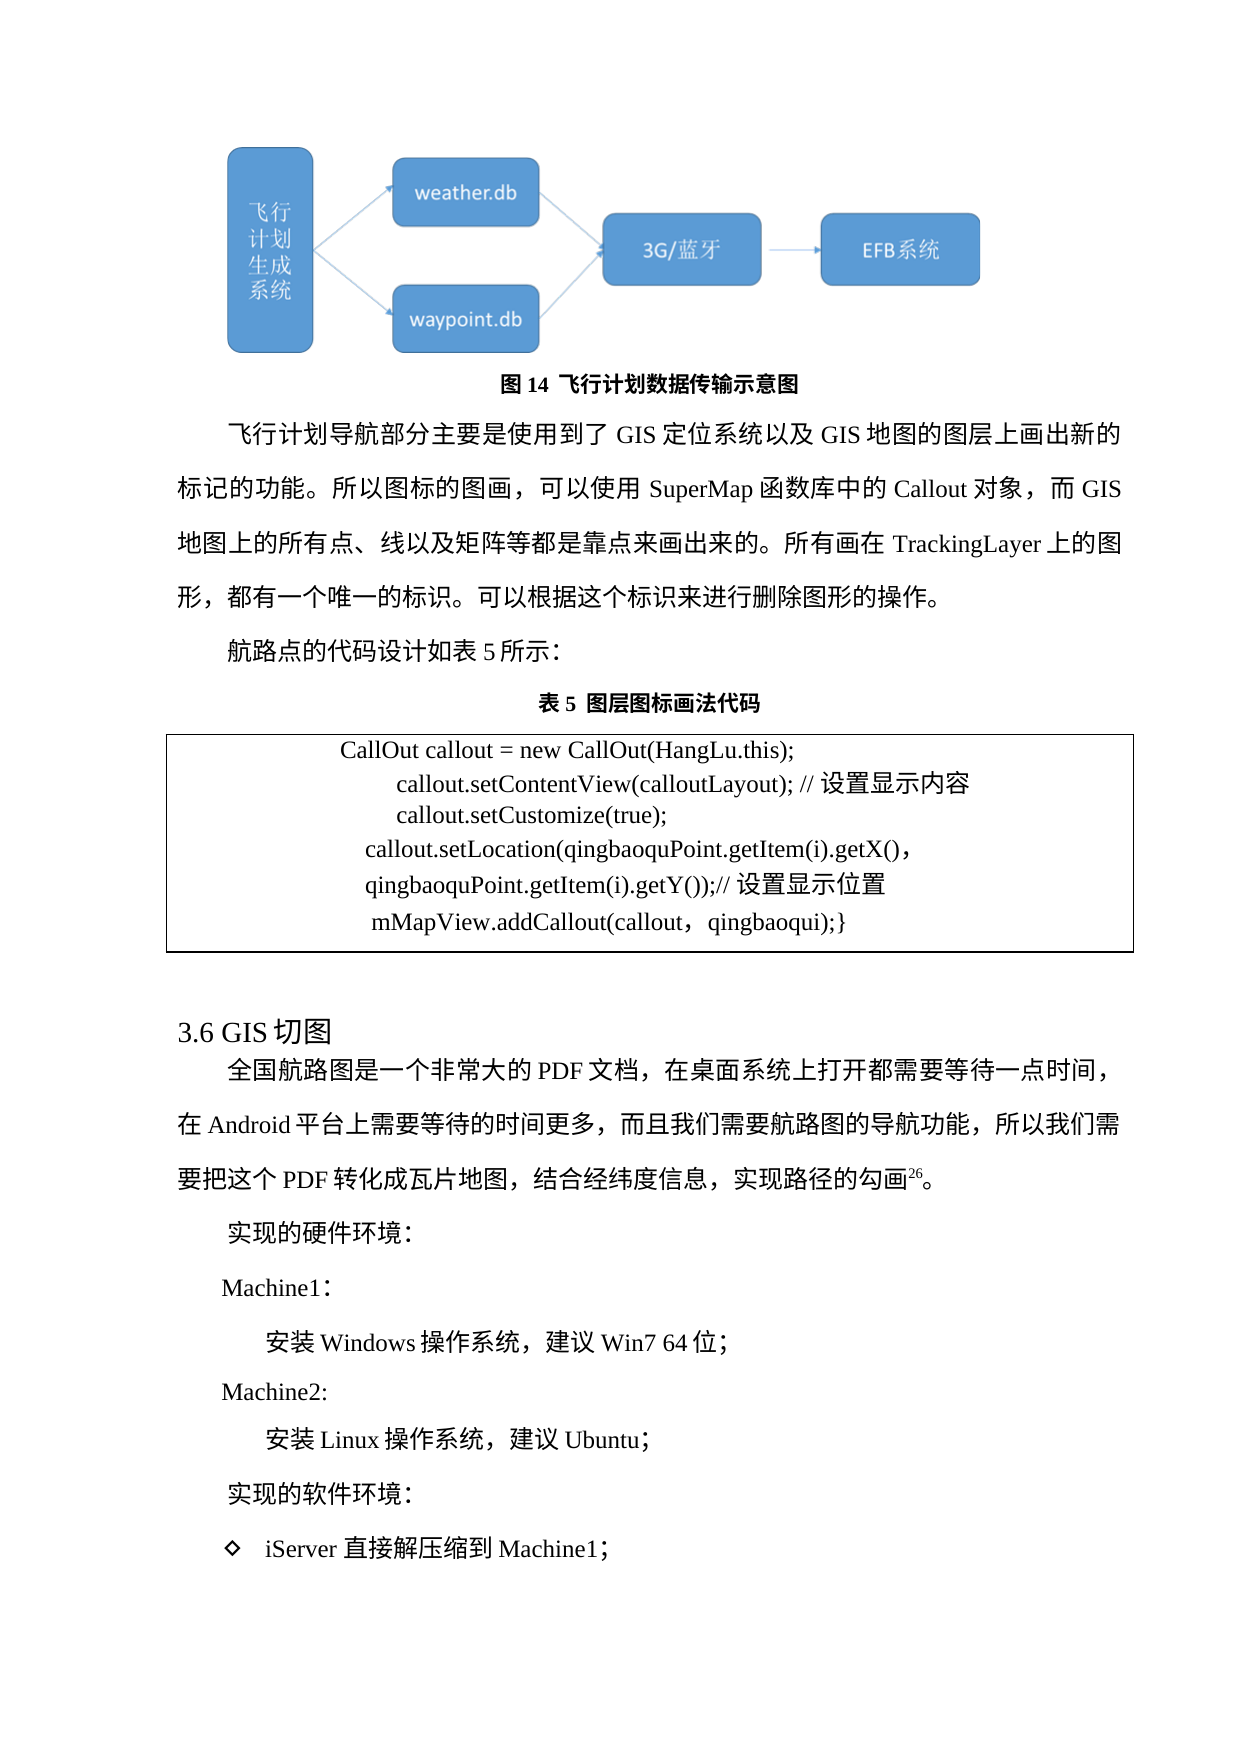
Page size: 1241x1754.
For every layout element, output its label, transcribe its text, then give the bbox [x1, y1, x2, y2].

text 安装Windows操作系统，建议Win7 64位； [221, 1322, 1122, 1358]
picture [227, 147, 981, 353]
text 表 5 图层图标画法代码 [177, 686, 1122, 718]
subtitle 3.6 GIS切图 [177, 1008, 1122, 1050]
table_header CallOut callout = new CallOut(HangLu.this); callout.setContentView(calloutLayout); // 设置显示内容 callout.setCustomize(true); callout.setLocation(qingbaoquPoint.getItem(i).getX()， qingbaoquPoint.getItem(i).getY());// 设置显示位置 mMapView.addCallout(callout，qingbaoqui);} [167, 735, 1133, 951]
list iServer 直接解压缩到Machine1； [221, 1528, 1122, 1565]
text 全国航路图是一个非常大的PDF文档，在桌面系统上打开都需要等待一点时间，在Android平台上需要等待的时间更多，而且我们需要航路图的导航功能，所以我们需要把这个PDF转化成瓦片地图，结合经纬度信息，实现路径的勾画。 [177, 1050, 1122, 1195]
text 飞行计划导航部分主要是使用到了GIS定位系统以及GIS地图的图层上画出新的标记的功能。所以图标的图画，可以使用SuperMap函数库中的Callout对象，而GIS地图上的所有点、线以及矩阵等都是靠点来画出来的。所有画在TrackingLayer上的图形，都有一个唯一的标识。可以根据这个标识来进行删除图形的操作。 [177, 414, 1122, 614]
text 实现的硬件环境： [177, 1213, 1122, 1250]
text 实现的软件环境： [177, 1474, 1122, 1510]
text Machine2: [177, 1377, 1122, 1405]
text 航路点的代码设计如表 5所示： [177, 632, 1122, 668]
text Machine1： [177, 1268, 1122, 1304]
text 安装Linux操作系统，建议Ubuntu； [221, 1420, 1122, 1456]
text 图 14 飞行计划数据传输示意图 [177, 367, 1122, 398]
